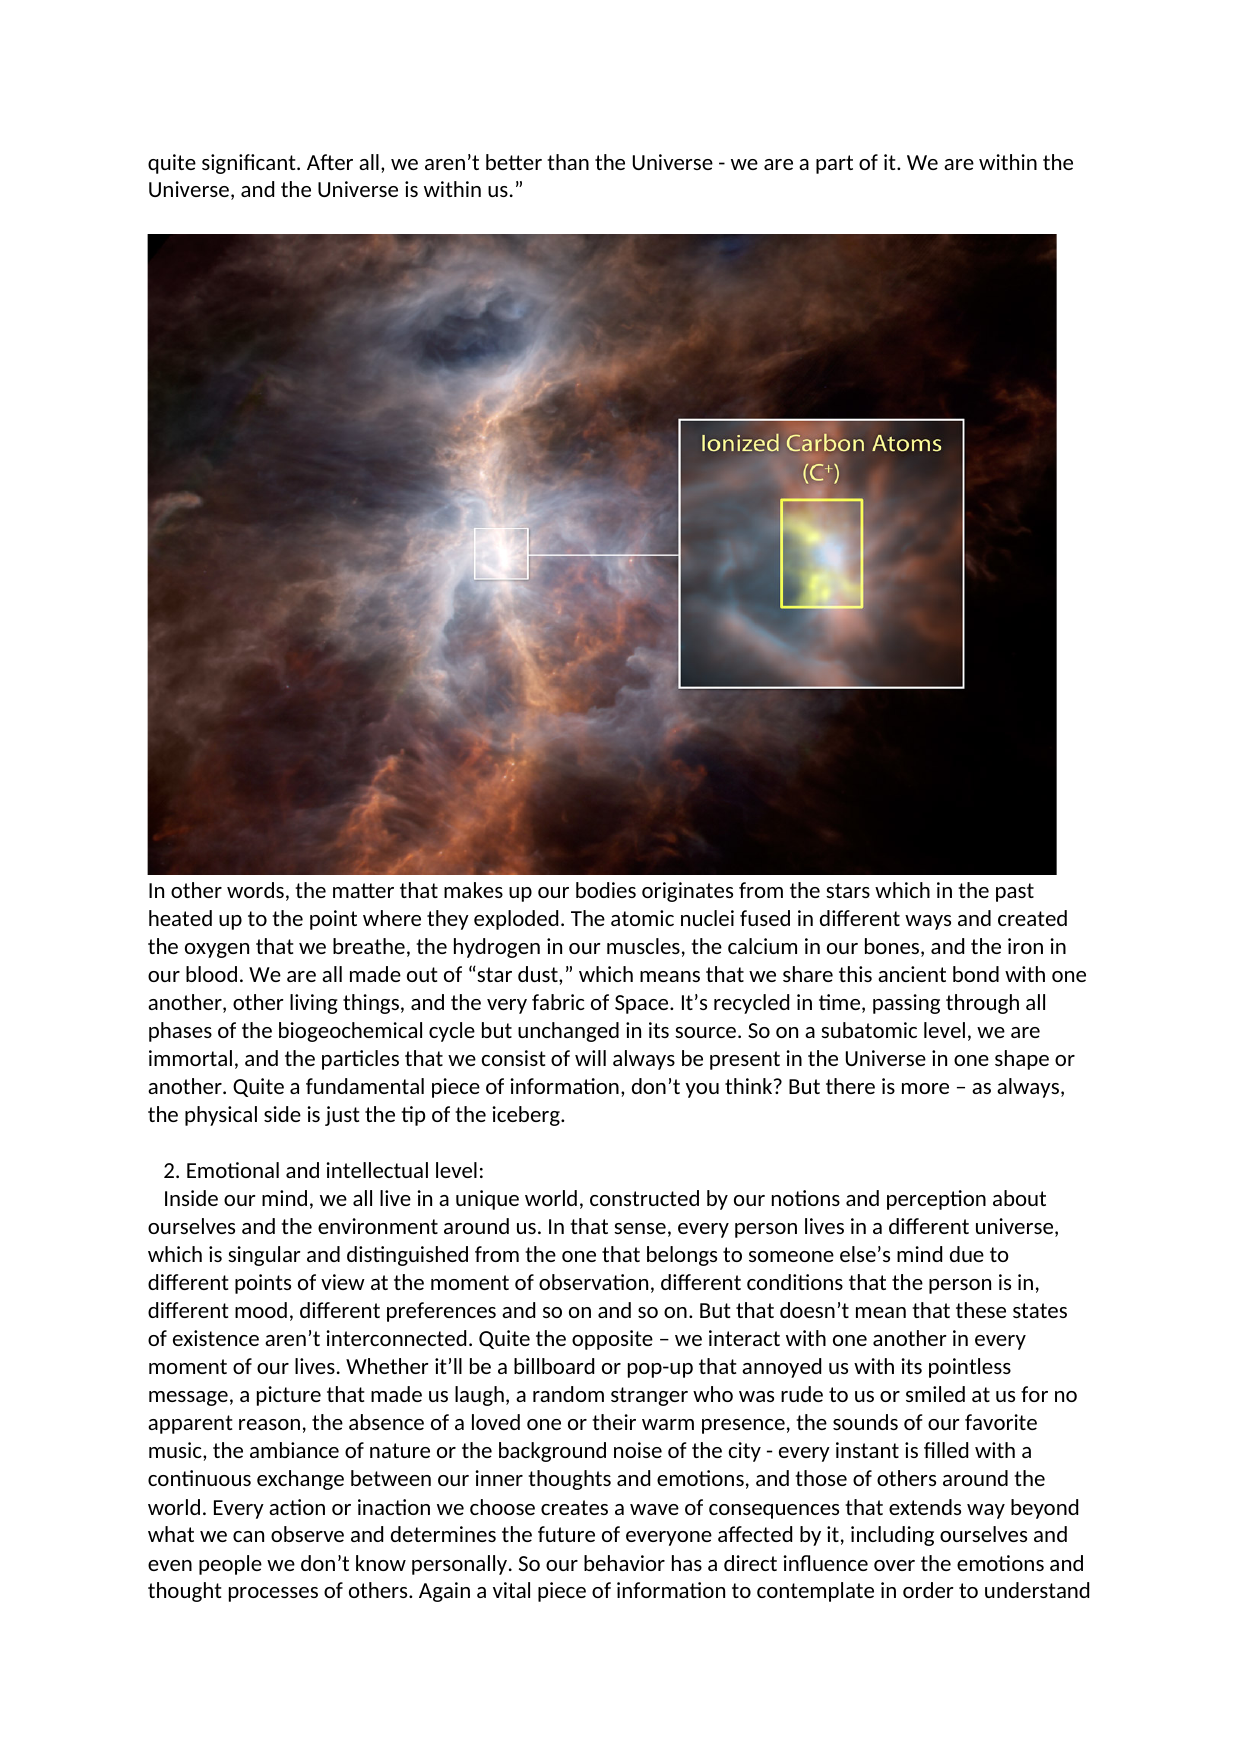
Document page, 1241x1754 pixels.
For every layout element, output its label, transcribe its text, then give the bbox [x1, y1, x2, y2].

picture [147, 234, 1056, 874]
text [148, 148, 1093, 204]
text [148, 1184, 1093, 1605]
text 2. Emotional and intellectual level: [148, 1156, 1093, 1184]
